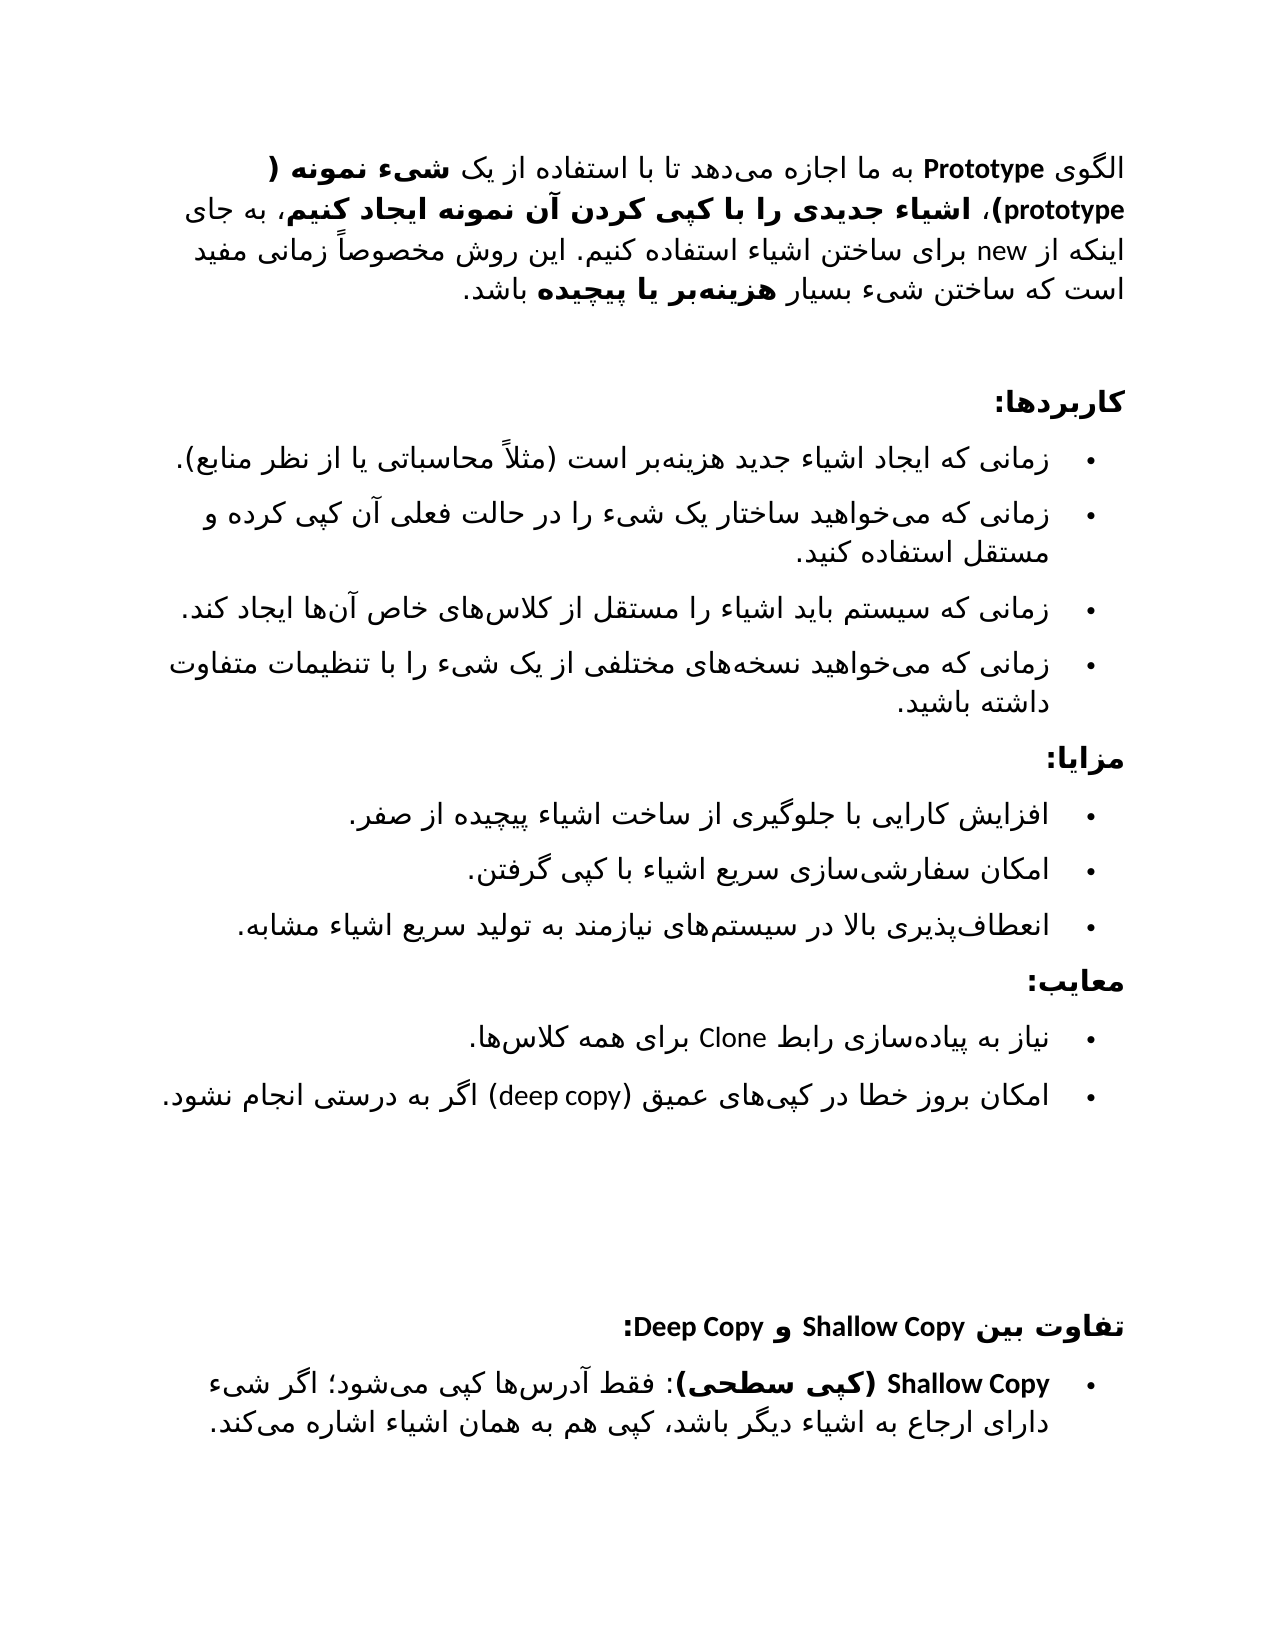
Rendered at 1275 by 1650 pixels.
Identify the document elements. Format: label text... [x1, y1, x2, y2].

list انعطاف‌پذیری بالا در سیستم‌های نیازمند به تولید سریع اشیاء مشابه. [150, 908, 1087, 942]
list زمانی که ایجاد اشیاء جدید هزینه‌بر است (مثلاً محاسباتی یا از نظر منابع). [150, 441, 1087, 475]
list زمانی که سیستم باید اشیاء را مستقل از کلاس‌های خاص آن‌ها ایجاد کند. [150, 591, 1087, 625]
list نیاز به پیاده‌سازی رابط Clone برای همه کلاس‌ها. [150, 1019, 1087, 1055]
text معایب: [150, 964, 1125, 998]
list امکان بروز خطا در کپی‌های عمیق (deep copy) اگر به درستی انجام نشود. [150, 1077, 1087, 1113]
text مزایا: [150, 741, 1125, 775]
text تفاوت بین Shallow Copy و Deep Copy: [150, 1308, 1125, 1343]
text کاربردها: [150, 385, 1125, 419]
list افزایش کارایی با جلوگیری از ساخت اشیاء پیچیده از صفر. [150, 797, 1087, 831]
text الگوی Prototype به ما اجازه می‌دهد تا با استفاده از یک شیء نمونه (prototype)، اشیاء جدیدی را با کپی کردن آن نمونه ایجاد کنیم، به جای اینکه از new برای ساختن اشیاء استفاده کنیم. این روش مخصوصاً زمانی مفید است که ساختن شیء بسیار هزینه‌بر یا پیچیده باشد. [150, 150, 1125, 306]
list زمانی که می‌خواهید ساختار یک شیء را در حالت فعلی آن کپی کرده و مستقل استفاده کنید. [150, 497, 1087, 569]
list زمانی که می‌خواهید نسخه‌های مختلفی از یک شیء را با تنظیمات متفاوت داشته باشید. [150, 647, 1087, 720]
list امکان سفارشی‌سازی سریع اشیاء با کپی گرفتن. [150, 853, 1087, 887]
list Shallow Copy (کپی سطحی): فقط آدرس‌ها کپی می‌شود؛ اگر شیء دارای ارجاع به اشیاء دیگر باشد، کپی هم به همان اشیاء اشاره می‌کند. [150, 1365, 1087, 1440]
